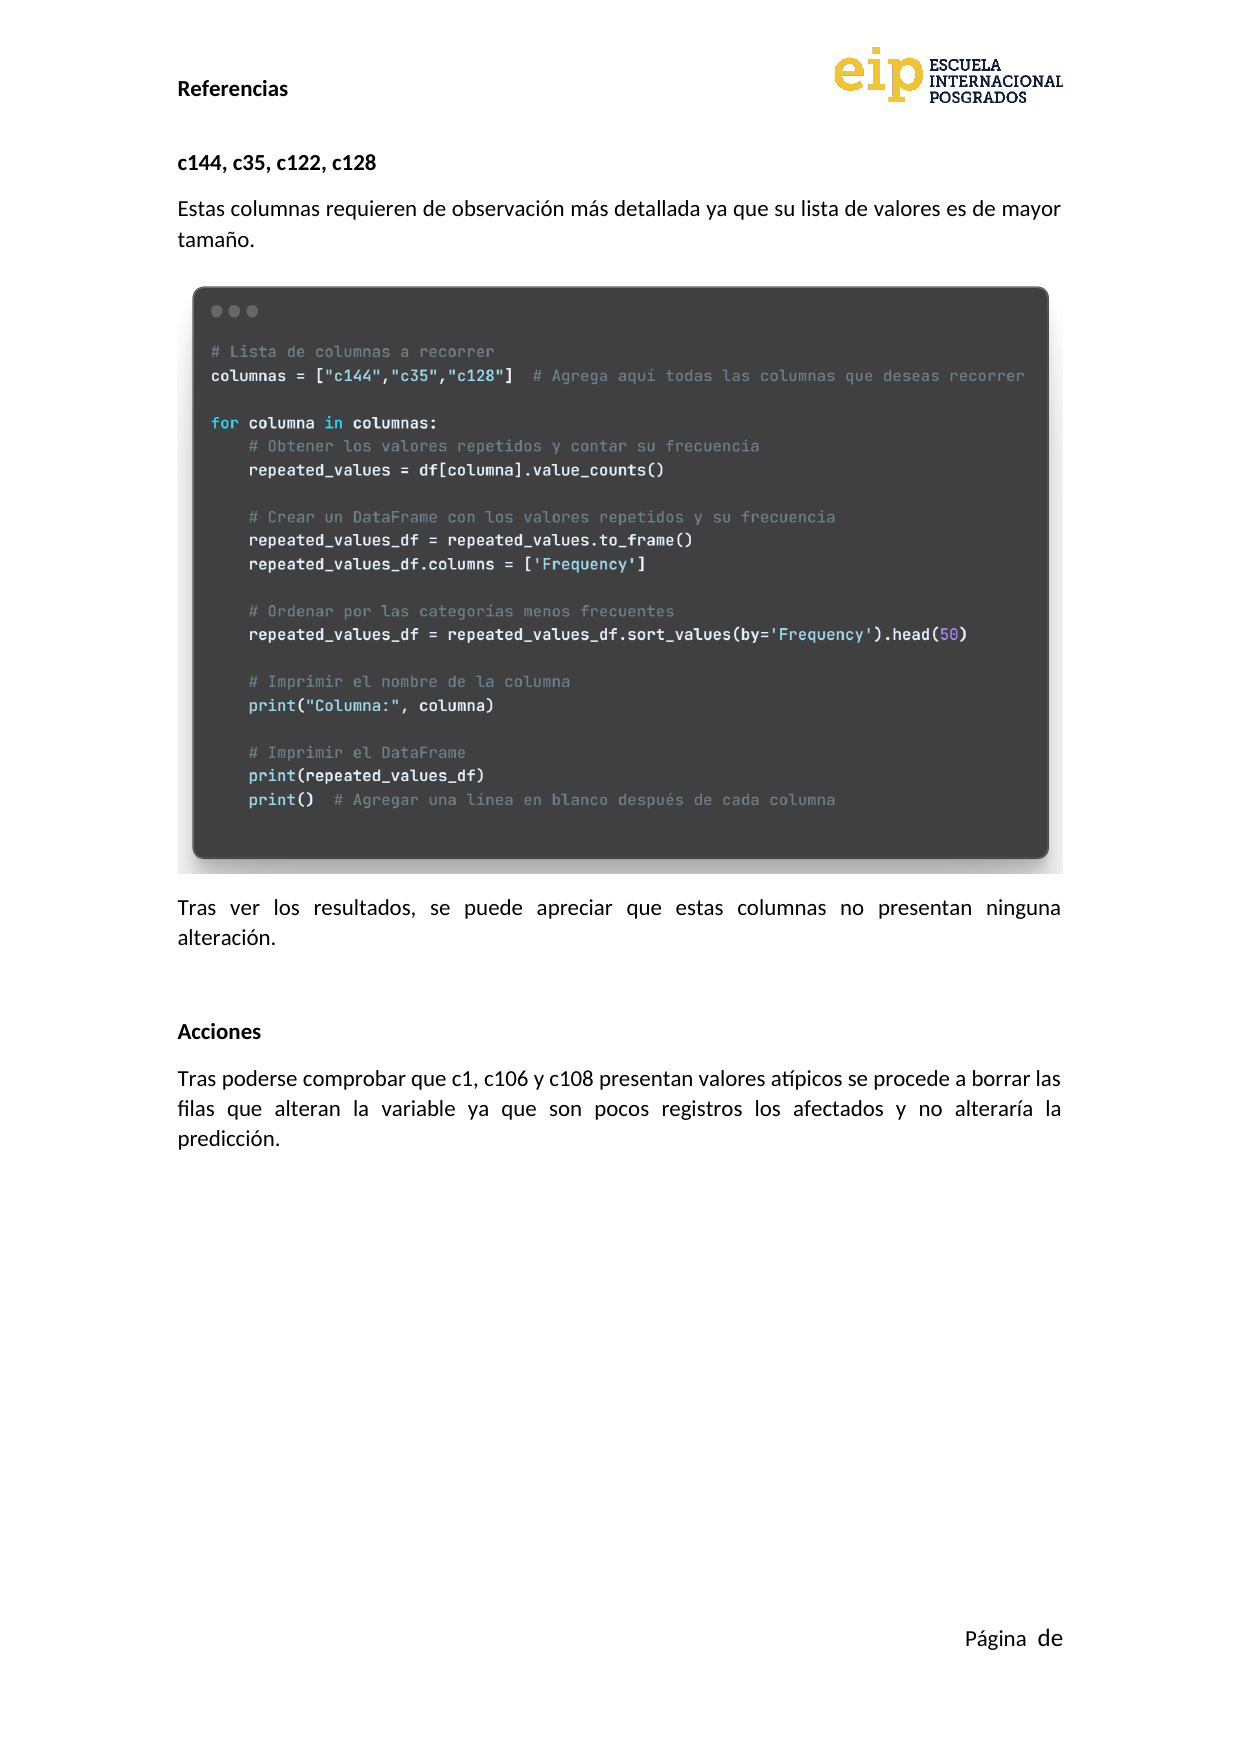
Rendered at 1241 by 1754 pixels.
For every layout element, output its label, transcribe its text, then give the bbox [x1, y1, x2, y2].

text Estas columnas requieren de observación más detallada ya que su lista de valores es de mayor tamaño. [177, 194, 1063, 253]
text Tras poderse comprobar que c1, c106 y c108 presentan valores atípicos se procede a borrar las filas que alteran la variable ya que son pocos registros los afectados y no alteraría la predicción. [177, 1064, 1063, 1152]
text Acciones [177, 1017, 1063, 1045]
text c144, c35, c122, c128 [177, 148, 1063, 176]
picture [177, 271, 1063, 874]
text Tras ver los resultados, se puede apreciar que estas columnas no presentan ninguna alteración. [177, 893, 1063, 951]
picture [834, 47, 1063, 103]
